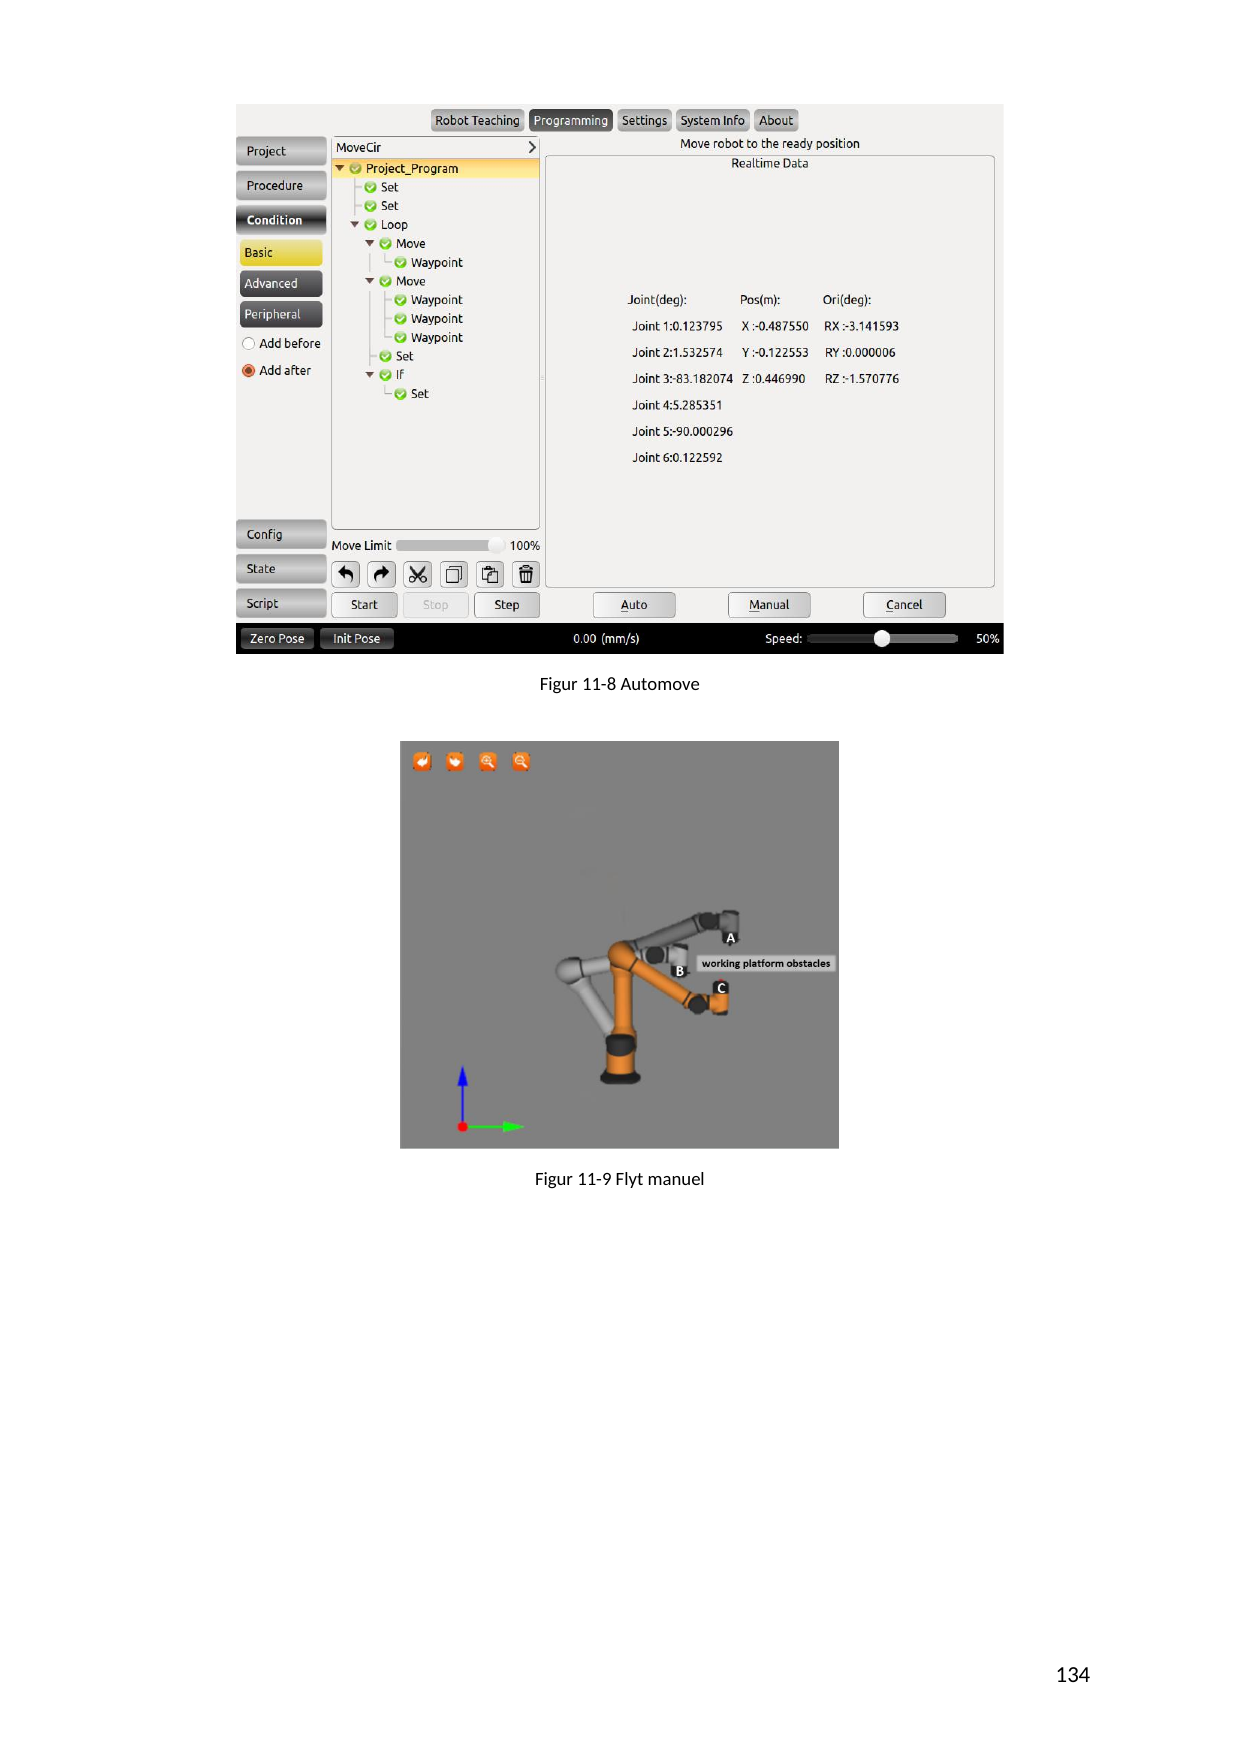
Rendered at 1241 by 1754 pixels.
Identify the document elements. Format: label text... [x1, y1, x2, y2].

picture [400, 741, 839, 1149]
picture [236, 104, 1004, 654]
